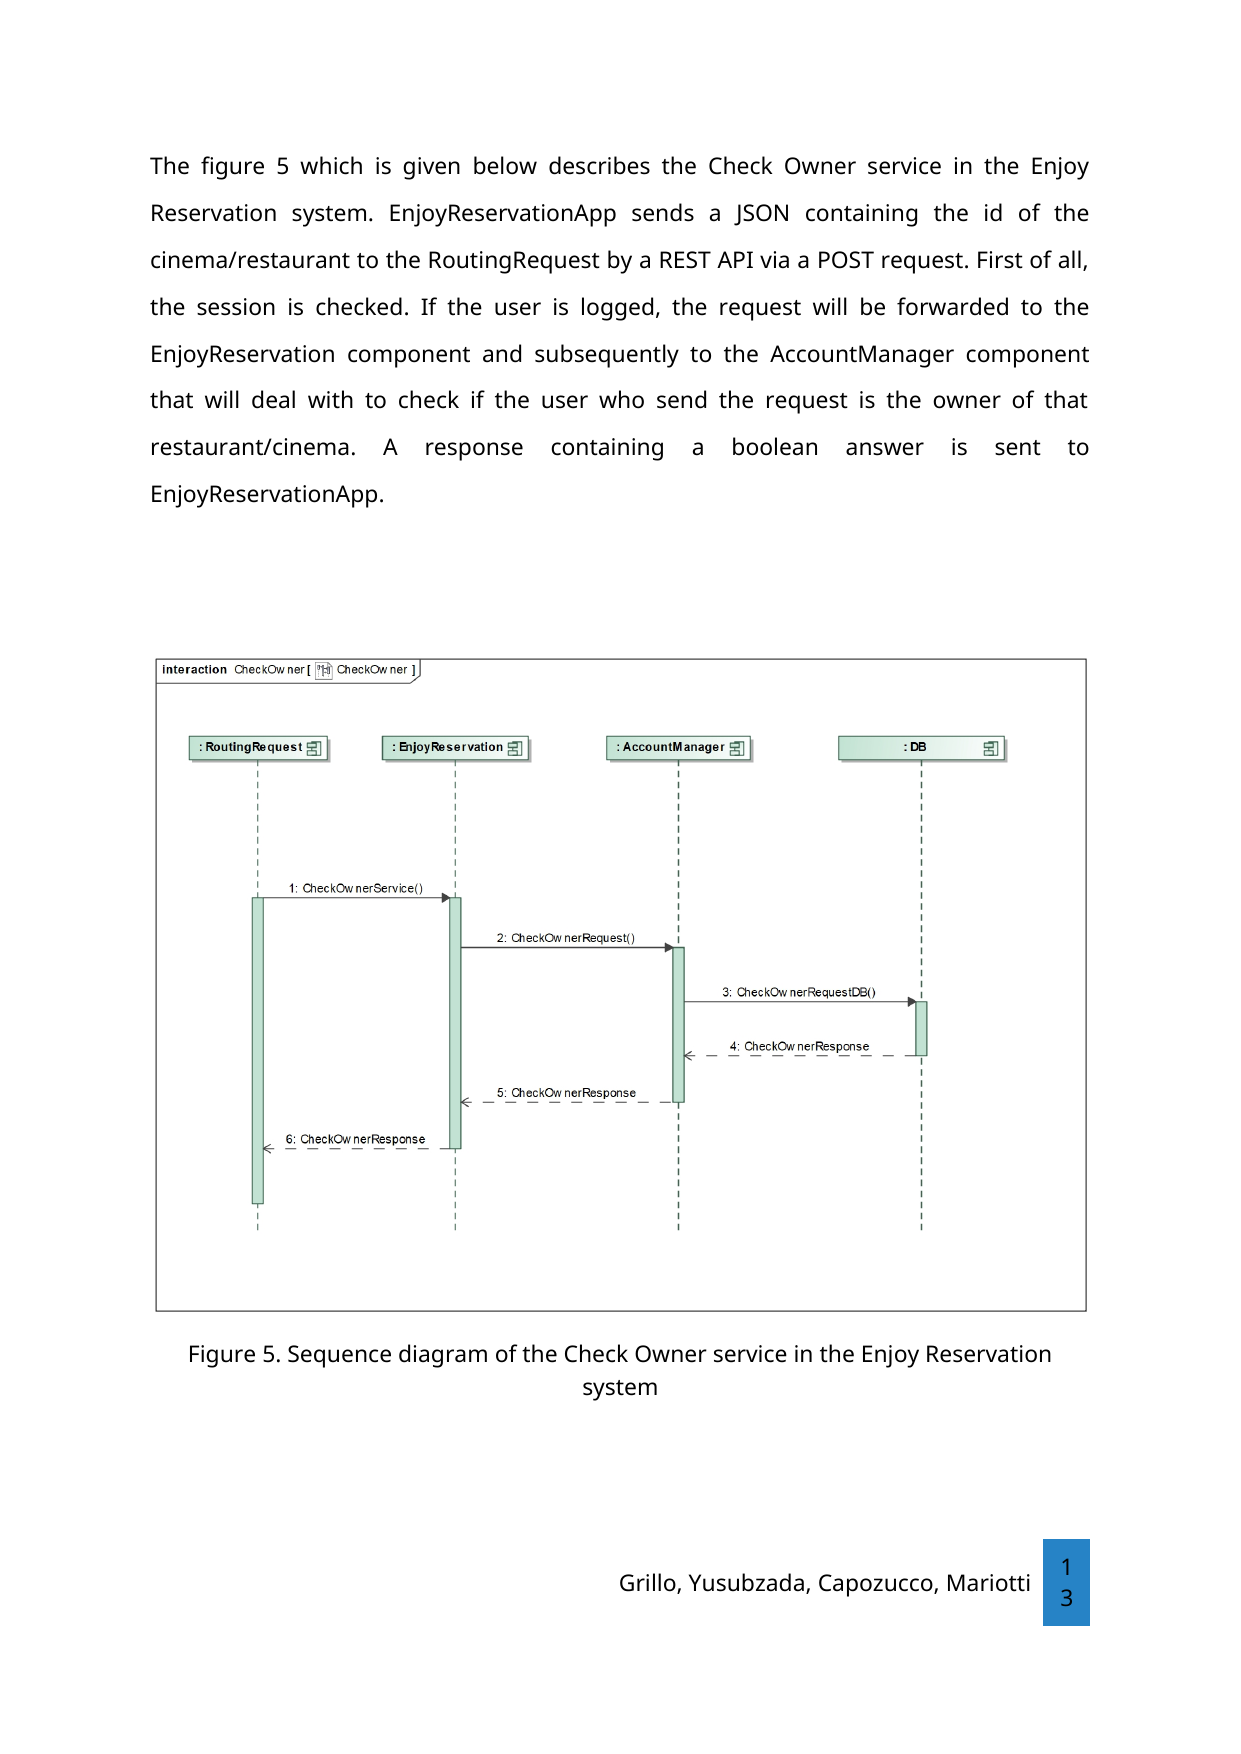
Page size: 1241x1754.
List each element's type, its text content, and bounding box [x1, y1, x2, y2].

text The figure 5 which is given below describes the Check Owner service in the Enjoy Reservation system. EnjoyReservationApp sends a JSON containing the id of the cinema/restaurant to the RoutingRequest by a REST API via a POST request. First of all, the session is checked. If the user is logged, the request will be forwarded to the EnjoyReservation component and subsequently to the AccountManager component that will deal with to check if the user who send the request is the owner of that restaurant/cinema. A response containing a boolean answer is sent to EnjoyReservationApp. [150, 150, 1090, 509]
text Figure 5. Sequence diagram of the Check Owner service in the Enjoy Reservation system [150, 1338, 1090, 1402]
picture [150, 653, 1091, 1316]
